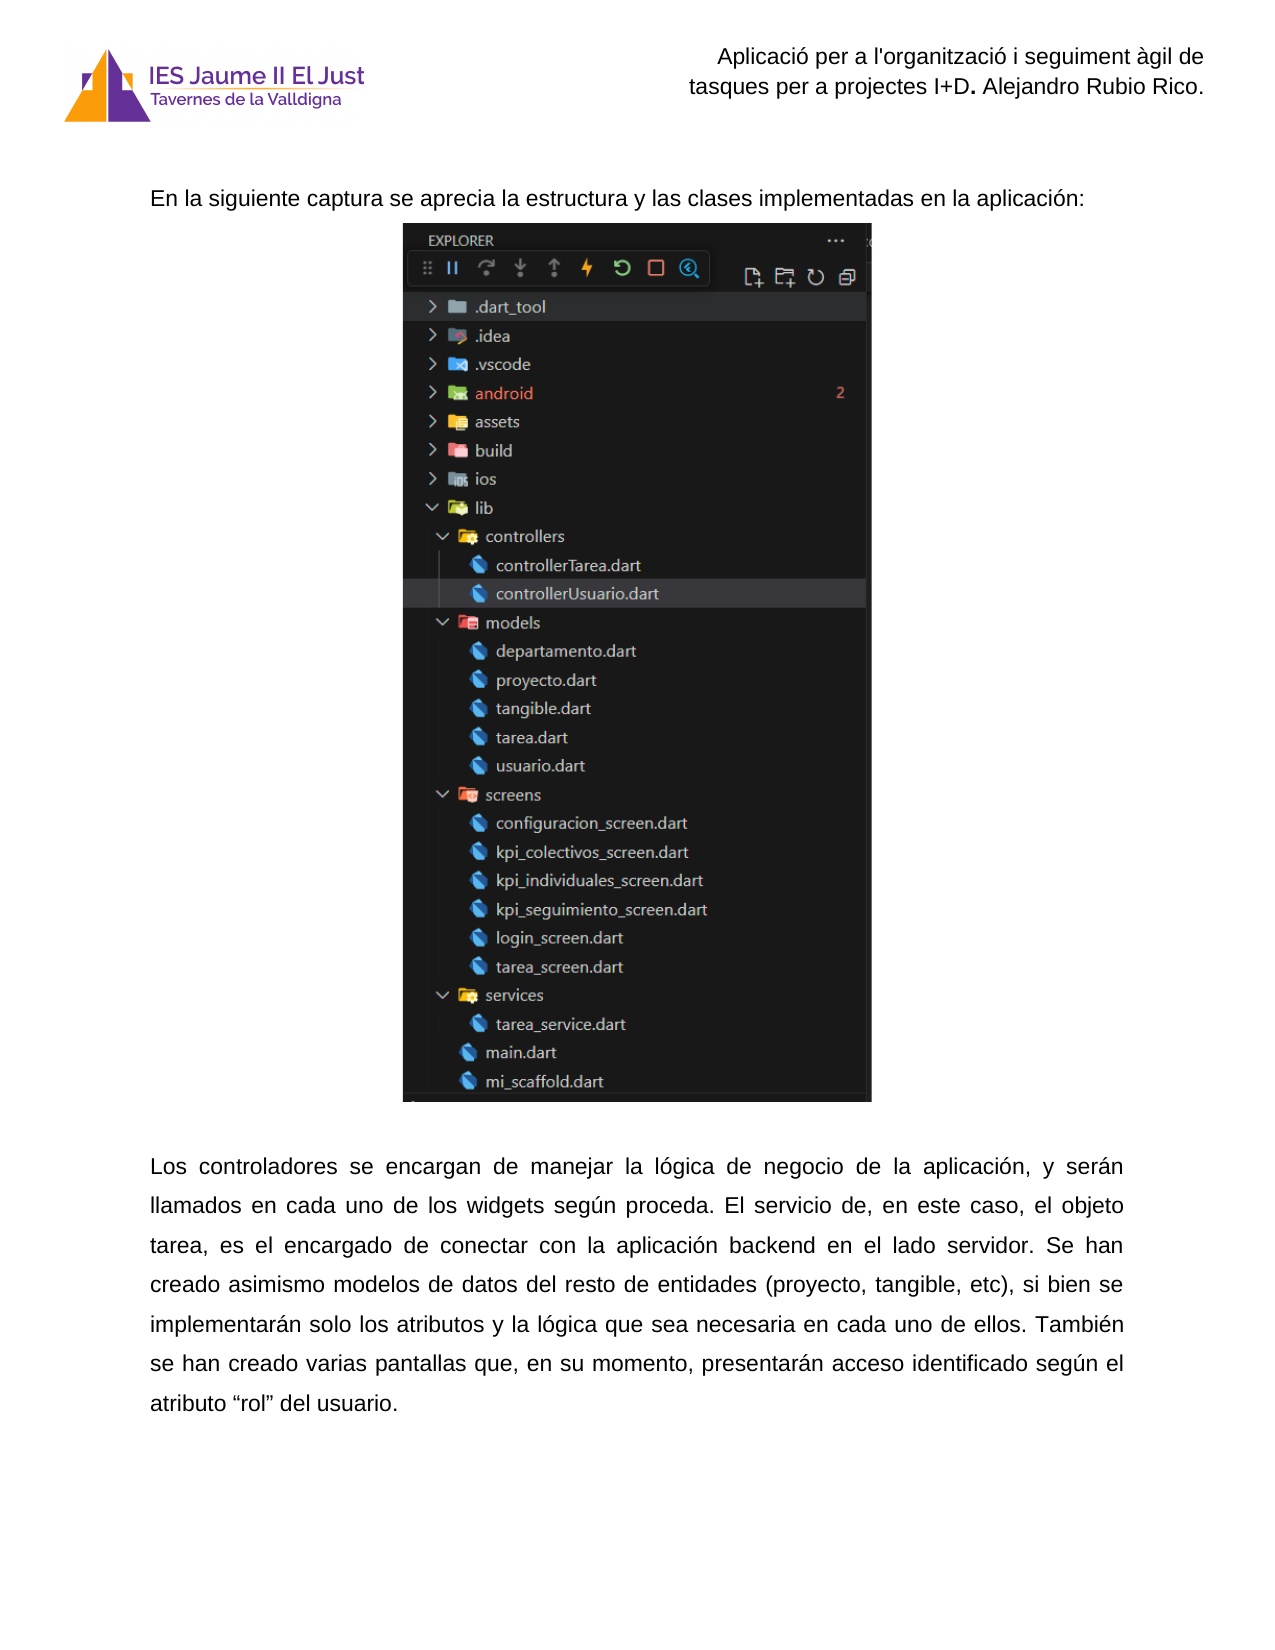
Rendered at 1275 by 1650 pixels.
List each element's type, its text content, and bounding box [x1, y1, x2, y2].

picture [61, 42, 364, 129]
picture [402, 223, 872, 1102]
text Los controladores se encargan de manejar la lógica de negocio de la aplicación, y serán llamados en cada uno de los widgets según proceda. El servicio de, en este caso, el objeto tarea, es el encargado de conectar con la aplicación backend en el lado servidor. Se han creado asimismo modelos de datos del resto de entidades (proyecto, tangible, etc), si bien se implementarán solo los atributos y la lógica que sea necesaria en cada uno de ellos. También se han creado varias pantallas que, en su momento, presentarán acceso identificado según el atributo “rol” del usuario. [150, 1153, 1125, 1416]
text En la siguiente captura se aprecia la estructura y las clases implementadas en la aplicación: [150, 185, 1124, 211]
